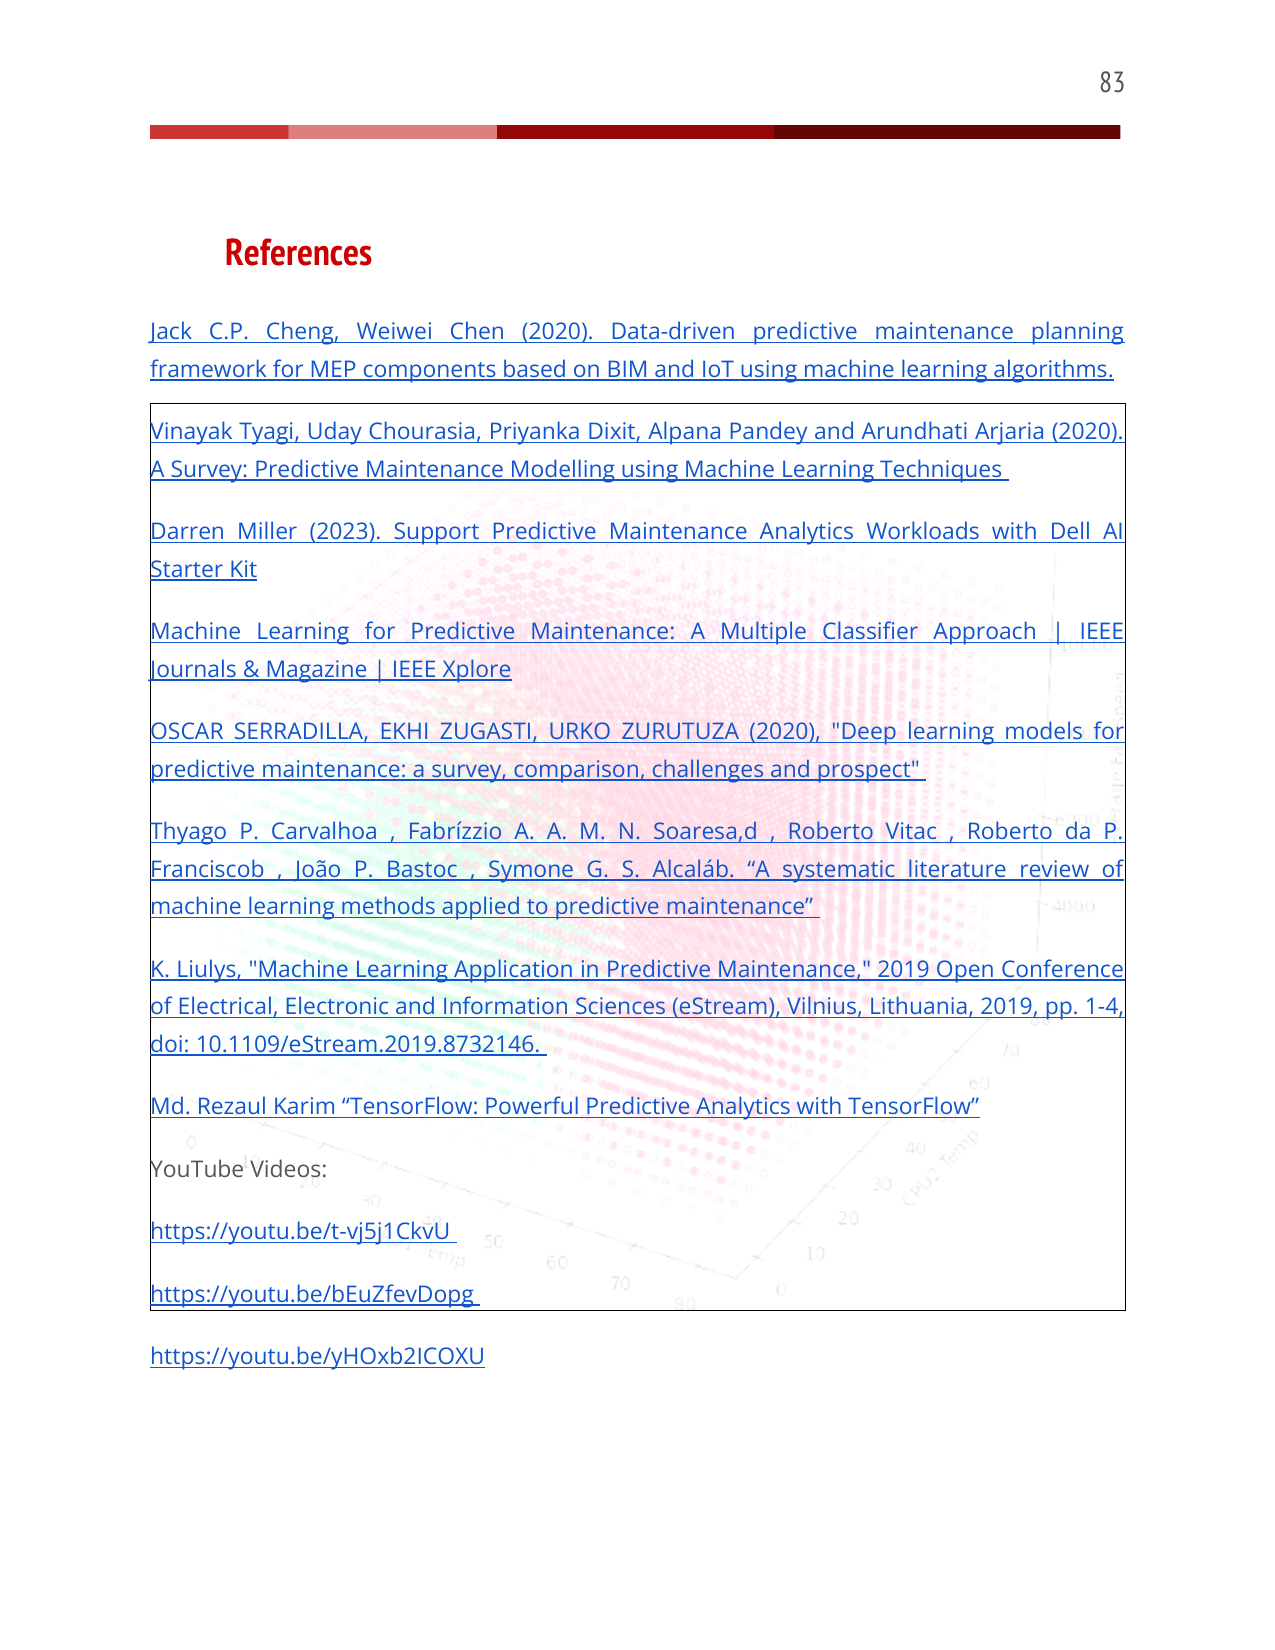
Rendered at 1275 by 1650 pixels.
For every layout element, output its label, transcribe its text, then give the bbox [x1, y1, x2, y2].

picture [150, 125, 1121, 139]
text Thyago P. Carvalhoa , Fabrízzio A. A. M. N. Soaresa,d , Roberto Vitac , Roberto da P. Franciscob , João P. Bastoc , Symone G. S. Alcaláb. “A systematic literature review of machine learning methods applied to predictive maintenance” [150, 815, 1125, 842]
text Thyago P. Carvalhoa , Fabrízzio A. A. M. N. Soaresa,d , Roberto Vitac , Roberto da P. Franciscob , João P. Bastoc , Symone G. S. Alcaláb. “A systematic literature review of machine learning methods applied to predictive maintenance” [150, 843, 1125, 922]
text YouTube Videos: [150, 1153, 1125, 1184]
text https://youtu.be/yHOxb2ICOXU [150, 1340, 1125, 1372]
text Vinayak Tyagi, Uday Chourasia, Priyanka Dixit, Alpana Pandey and Arundhati Arjaria (2020). A Survey: Predictive Maintenance Modelling using Machine Learning Techniques [150, 443, 1125, 484]
text Vinayak Tyagi, Uday Chourasia, Priyanka Dixit, Alpana Pandey and Arundhati Arjaria (2020). A Survey: Predictive Maintenance Modelling using Machine Learning Techniques [150, 415, 1125, 442]
text K. Liulys, "Machine Learning Application in Predictive Maintenance," 2019 Open Conference of Electrical, Electronic and Information Sciences (eStream), Vilnius, Lithuania, 2019, pp. 1-4, doi: 10.1109/eStream.2019.8732146. [150, 981, 1125, 1017]
text Darren Miller (2023). Support Predictive Maintenance Analytics Workloads with Dell AI Starter Kit [150, 543, 1125, 584]
text Machine Learning for Predictive Maintenance: A Multiple Classifier Approach | IEEE Journals & Magazine | IEEE Xplore [150, 643, 1125, 684]
text Jack C.P. Cheng, Weiwei Chen (2020). Data-driven predictive maintenance planning framework for MEP components based on BIM and IoT using machine learning algorithms. [150, 343, 1125, 384]
text K. Liulys, "Machine Learning Application in Predictive Maintenance," 2019 Open Conference of Electrical, Electronic and Information Sciences (eStream), Vilnius, Lithuania, 2019, pp. 1-4, doi: 10.1109/eStream.2019.8732146. [150, 1018, 1125, 1059]
text Jack C.P. Cheng, Weiwei Chen (2020). Data-driven predictive maintenance planning framework for MEP components based on BIM and IoT using machine learning algorithms. [150, 315, 1125, 342]
text Darren Miller (2023). Support Predictive Maintenance Analytics Workloads with Dell AI Starter Kit [150, 515, 1125, 542]
text https://youtu.be/t-vj5j1CkvU [150, 1215, 1125, 1247]
text K. Liulys, "Machine Learning Application in Predictive Maintenance," 2019 Open Conference of Electrical, Electronic and Information Sciences (eStream), Vilnius, Lithuania, 2019, pp. 1-4, doi: 10.1109/eStream.2019.8732146. [150, 953, 1125, 979]
text https://youtu.be/bEuZfevDopg [150, 1278, 1125, 1309]
text OSCAR SERRADILLA, EKHI ZUGASTI, URKO ZURUTUZA (2020), "Deep learning models for predictive maintenance: a survey, comparison, challenges and prospect" [150, 743, 1125, 784]
text OSCAR SERRADILLA, EKHI ZUGASTI, URKO ZURUTUZA (2020), "Deep learning models for predictive maintenance: a survey, comparison, challenges and prospect" [150, 715, 1125, 742]
text Machine Learning for Predictive Maintenance: A Multiple Classifier Approach | IEEE Journals & Magazine | IEEE Xplore [150, 615, 1125, 642]
text Md. Rezaul Karim “TensorFlow: Powerful Predictive Analytics with TensorFlow” [150, 1090, 1125, 1122]
subtitle References [225, 227, 1125, 276]
